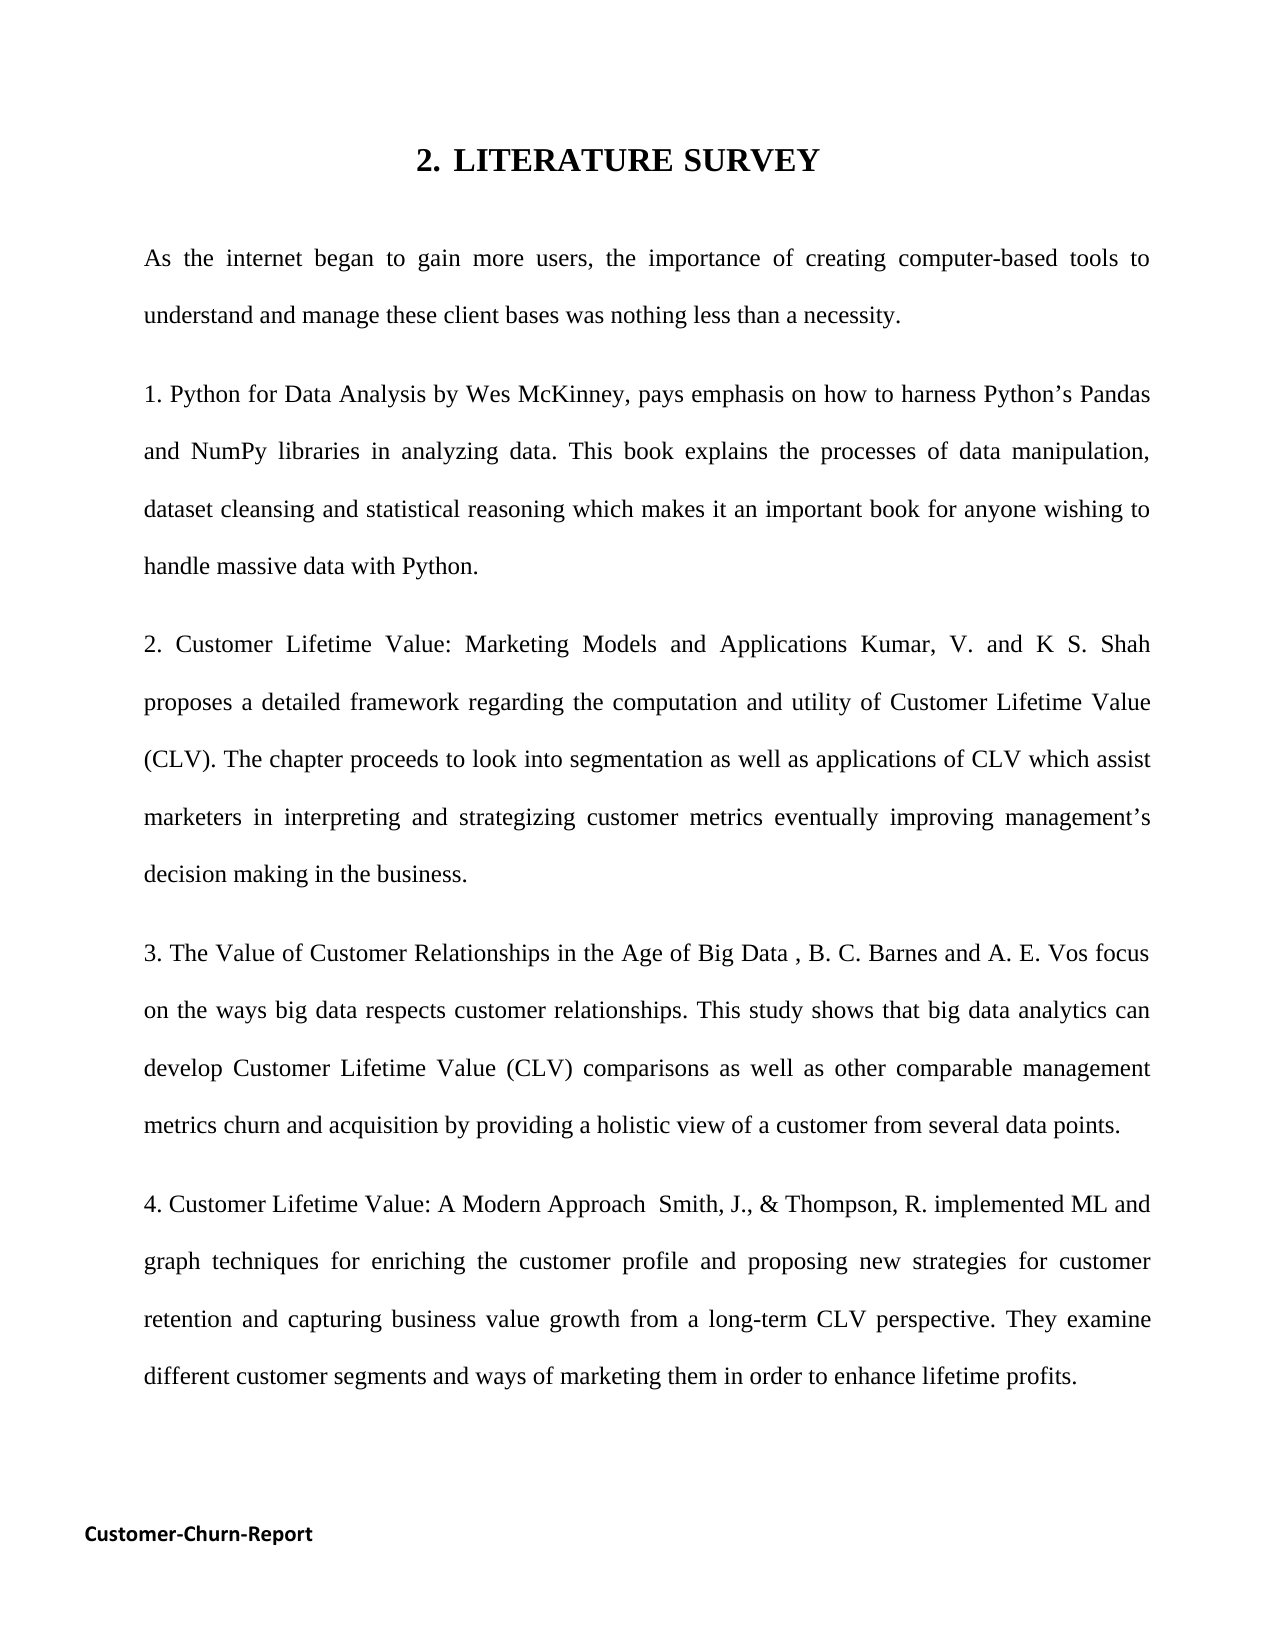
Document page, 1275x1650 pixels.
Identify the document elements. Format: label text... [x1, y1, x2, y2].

text 3. The Value of Customer Relationships in the Age of Big Data , B. C. Barnes and A. E. Vos focus on the ways big data respects customer relationships. This study shows that big data analytics can develop Customer Lifetime Value (CLV) comparisons as well as other comparable management metrics churn and acquisition by providing a holistic view of a customer from several data points. [143, 938, 1152, 1139]
text As the internet began to gain more users, the importance of creating computer-based tools to understand and manage these client bases was nothing less than a necessity. [143, 243, 1152, 329]
text 1. Python for Data Analysis by Wes McKinney, pays emphasis on how to harness Python’s Pandas and NumPy libraries in analyzing data. This book explains the processes of data manipulation, dataset cleansing and statistical reasoning which makes it an important book for anyone wishing to handle massive data with Python. [143, 379, 1152, 580]
list LITERATURE SURVEY [84, 141, 1152, 179]
text 4. Customer Lifetime Value: A Modern Approach Smith, J., & Thompson, R. implemented ML and graph techniques for enriching the customer profile and proposing new strategies for customer retention and capturing business value growth from a long-term CLV perspective. They examine different customer segments and ways of marketing them in order to enhance lifetime profits. [143, 1189, 1152, 1390]
text 2. Customer Lifetime Value: Marketing Models and Applications Kumar, V. and K S. Shah proposes a detailed framework regarding the computation and utility of Customer Lifetime Value (CLV). The chapter proceeds to look into segmentation as well as applications of CLV which assist marketers in interpreting and strategizing customer metrics eventually improving management’s decision making in the business. [143, 629, 1152, 888]
